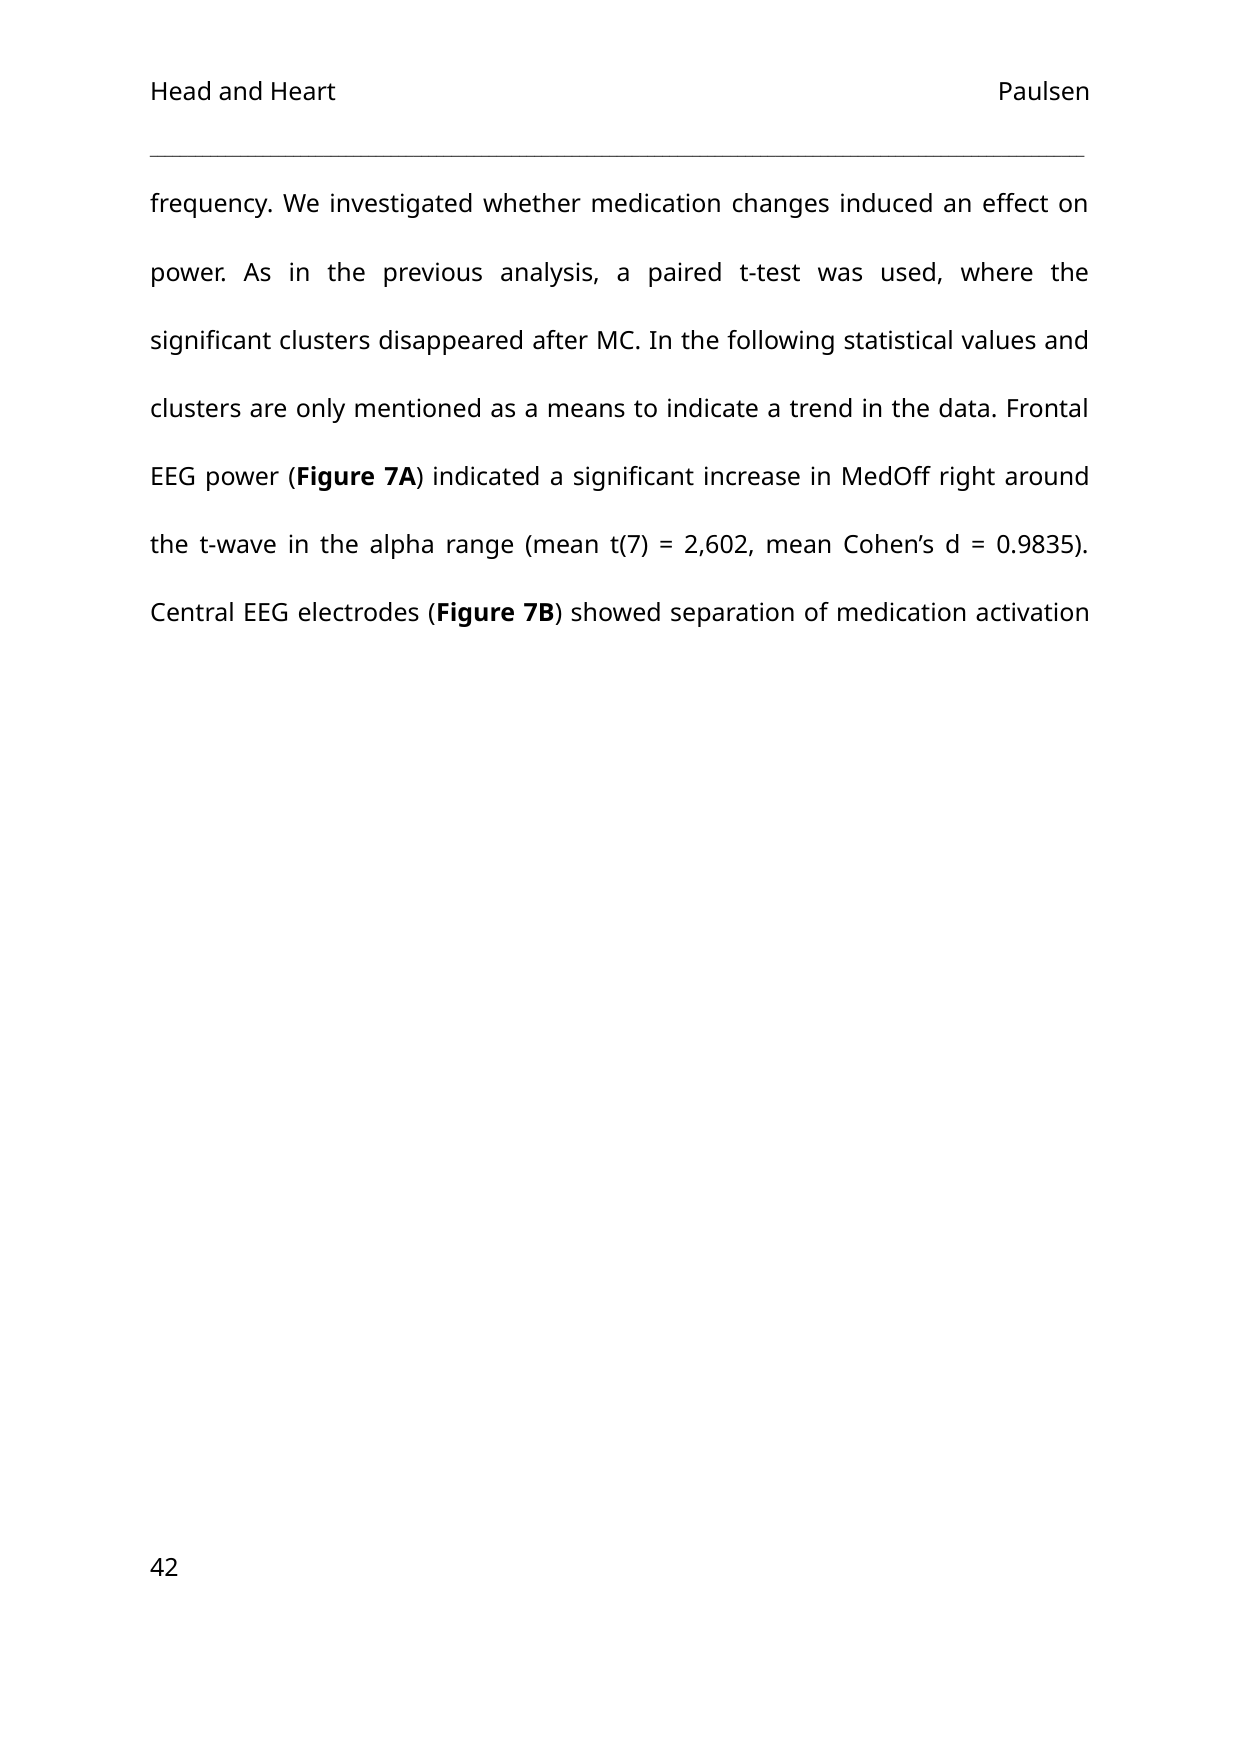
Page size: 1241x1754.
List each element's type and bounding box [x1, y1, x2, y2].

text [150, 186, 1090, 1519]
